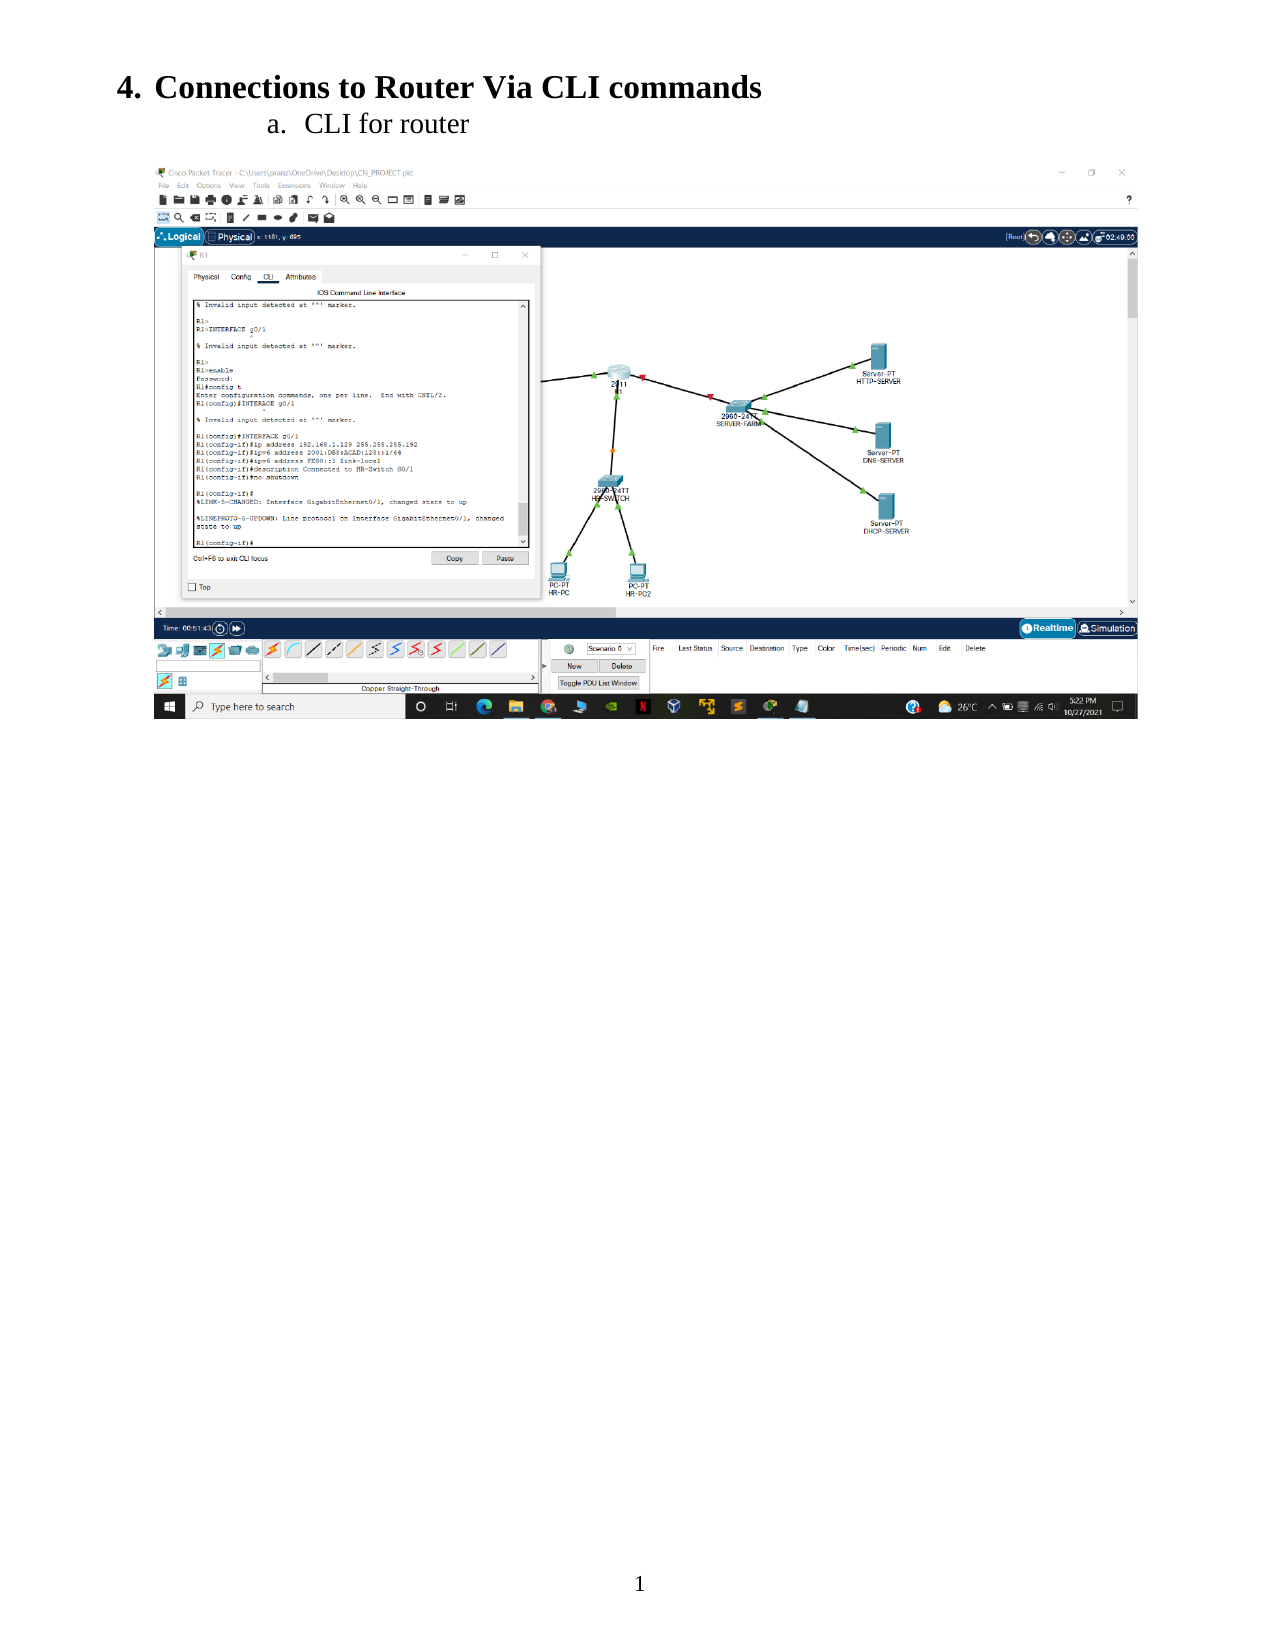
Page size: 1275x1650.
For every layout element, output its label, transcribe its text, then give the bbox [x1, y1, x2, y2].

list Connections to Router Via CLI commands [117, 67, 1137, 105]
list CLI for router [267, 106, 1137, 139]
picture [154, 165, 1138, 719]
